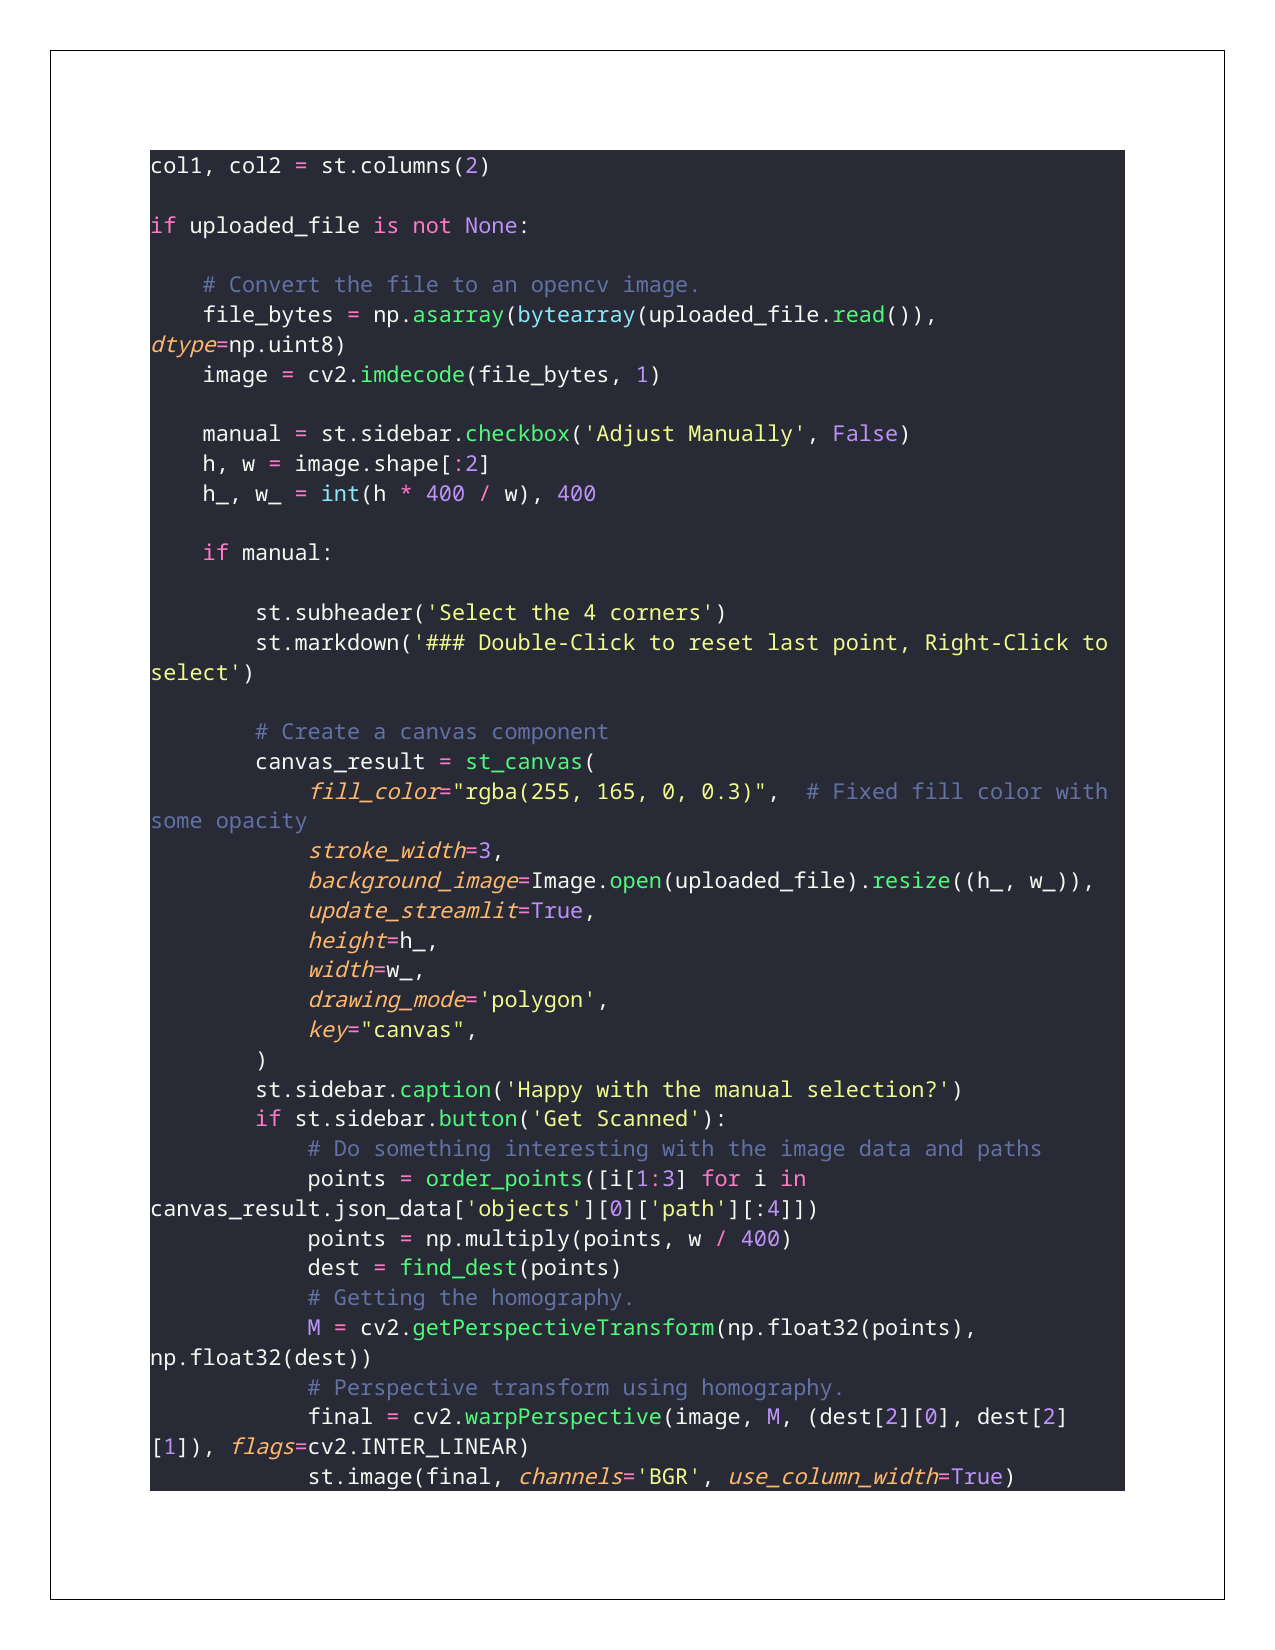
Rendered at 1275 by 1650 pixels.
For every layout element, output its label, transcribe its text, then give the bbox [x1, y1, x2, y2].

text col1, col2 = st.columns(2) [150, 150, 1125, 180]
text fill_color="rgba(255, 165, 0, 0.3)", # Fixed fill color with some opacity [150, 776, 1125, 835]
text key="canvas", [150, 1014, 1125, 1044]
text points = order_points([i[1:3] for i in canvas_result.json_data['objects'][0]['path'][:4]]) [150, 1163, 1125, 1222]
text stroke_width=3, [150, 835, 1125, 865]
text M = cv2.getPerspectiveTransform(np.float32(points), np.float32(dest)) [150, 1312, 1125, 1371]
text final = cv2.warpPerspective(image, M, (dest[2][0], dest[2][1]), flags=cv2.INTER_LINEAR) [150, 1401, 1125, 1461]
text background_image=Image.open(uploaded_file).resize((h_, w_)), [150, 865, 1125, 895]
text dest = find_dest(points) [150, 1252, 1125, 1282]
text st.markdown('### Double-Click to reset last point, Right-Click to select') [150, 627, 1125, 686]
text file_bytes = np.asarray(bytearray(uploaded_file.read()), dtype=np.uint8) [150, 299, 1125, 358]
text # Getting the homography. [150, 1282, 1125, 1312]
text ) [150, 1044, 1125, 1073]
text h_, w_ = int(h * 400 / w), 400 [150, 478, 1125, 507]
text # Perspective transform using homography. [150, 1371, 1125, 1401]
text if manual: [150, 537, 1125, 567]
text canvas_result = st_canvas( [150, 746, 1125, 776]
text image = cv2.imdecode(file_bytes, 1) [150, 358, 1125, 388]
text width=w_, [150, 954, 1125, 984]
text drawing_mode='polygon', [150, 984, 1125, 1014]
text st.subheader('Select the 4 corners') [150, 597, 1125, 627]
text if uploaded_file is not None: [150, 209, 1125, 239]
text manual = st.sidebar.checkbox('Adjust Manually', False) [150, 418, 1125, 448]
text if st.sidebar.button('Get Scanned'): [150, 1103, 1125, 1133]
text # Create a canvas component [150, 716, 1125, 746]
text points = np.multiply(points, w / 400) [150, 1222, 1125, 1252]
text # Do something interesting with the image data and paths [150, 1133, 1125, 1163]
text # Convert the file to an opencv image. [150, 269, 1125, 299]
text update_streamlit=True, [150, 895, 1125, 924]
text height=h_, [150, 924, 1125, 954]
text st.sidebar.caption('Happy with the manual selection?') [150, 1073, 1125, 1103]
text h, w = image.shape[:2] [150, 448, 1125, 478]
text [150, 1461, 1125, 1491]
